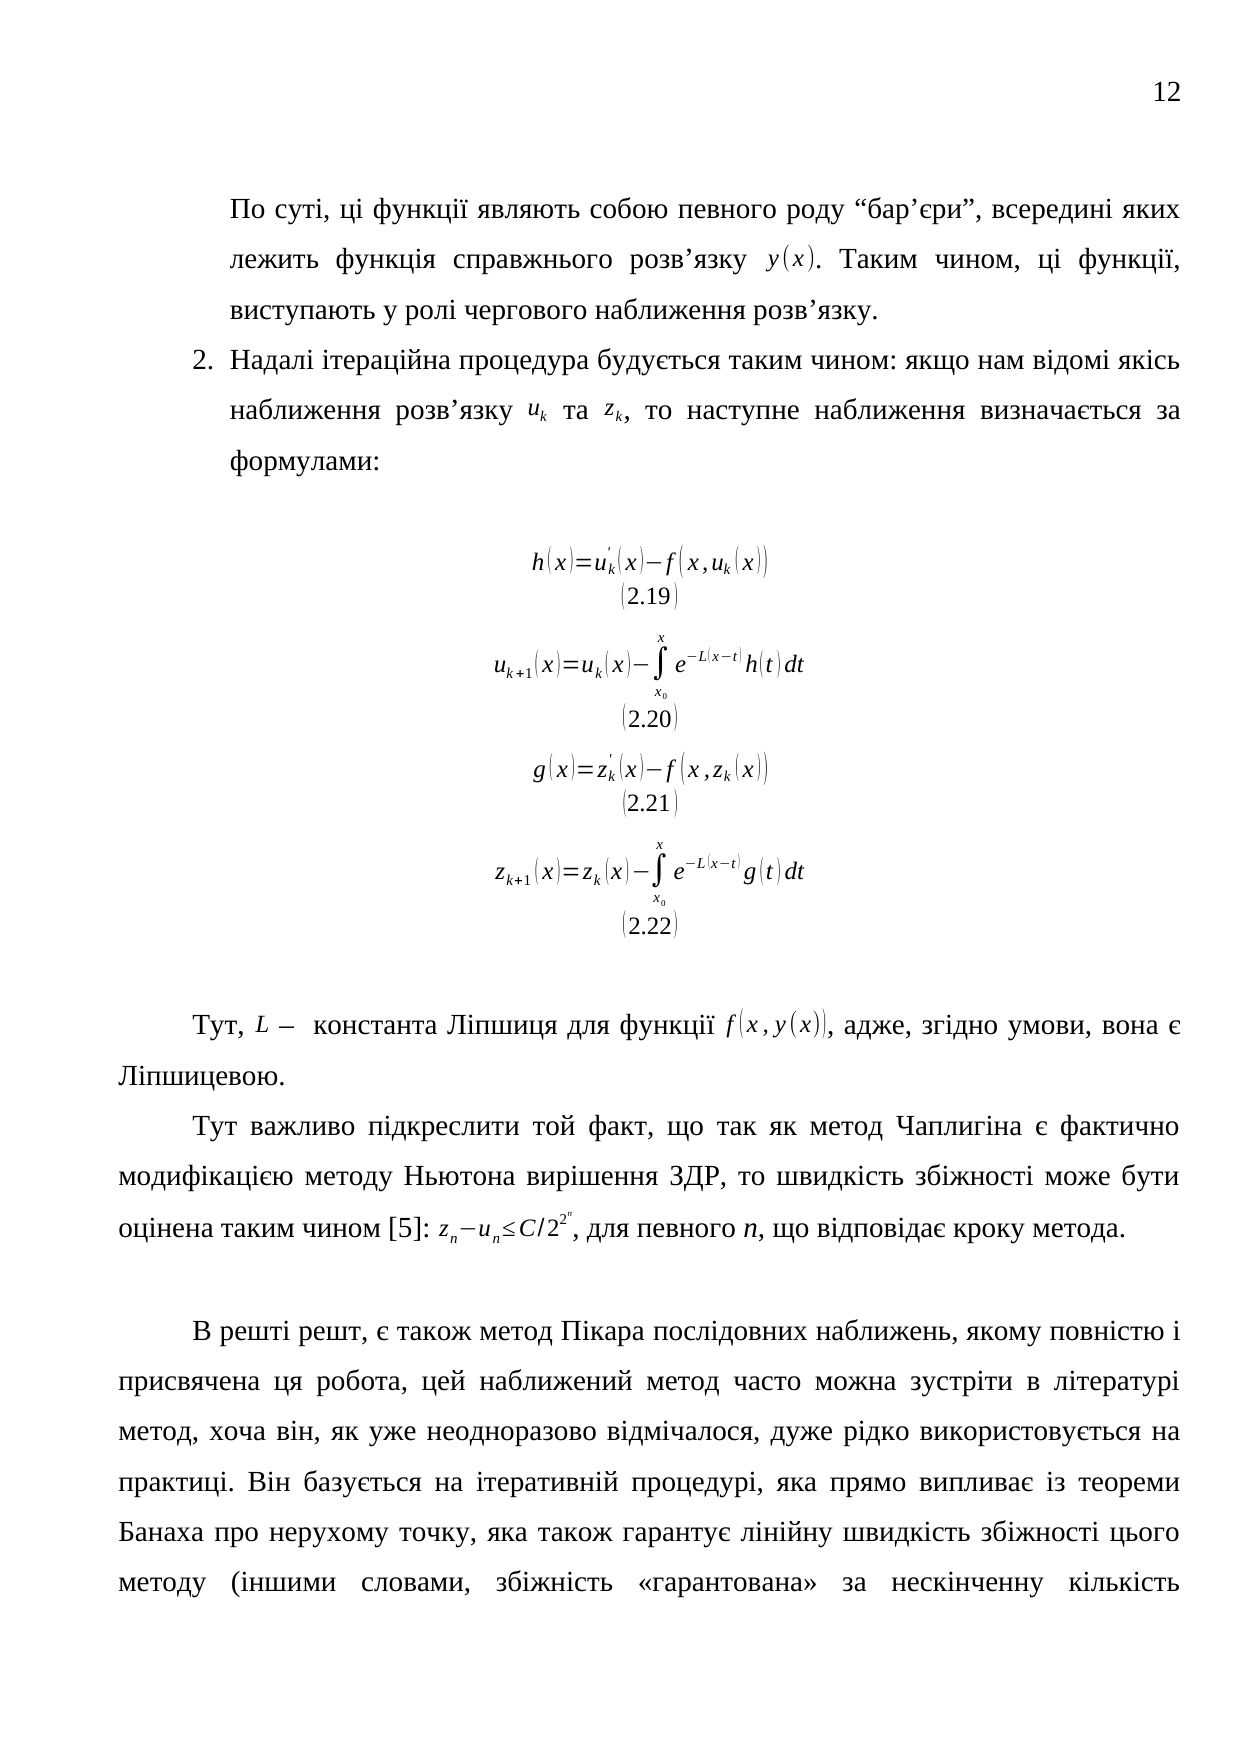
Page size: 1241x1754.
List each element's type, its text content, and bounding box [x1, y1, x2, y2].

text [118, 1313, 1181, 1598]
list По суті, ці функції являють собою певного роду “бар’єри”, всередині яких лежить функція справжнього розв’язку . Таким чином, ці функції, виступають у ролі чергового наближення розв’язку. [229, 191, 1181, 325]
text Тут важливо підкреслити той факт, що так як метод Чаплигіна є фактично модифікацією методу Ньютона вирішення ЗДР, то швидкість збіжності може бути оцінена таким чином [5]: , для певного n, що відповідає кроку метода. [118, 1108, 1181, 1246]
text Тут, – константа Ліпшиця для функції , адже, згідно умови, вона є Ліпшицевою. [118, 1007, 1181, 1091]
list Надалі ітераційна процедура будується таким чином: якщо нам відомі якісь наближення розв’язку та , то наступне наближення визначається за формулами: [192, 342, 1181, 476]
